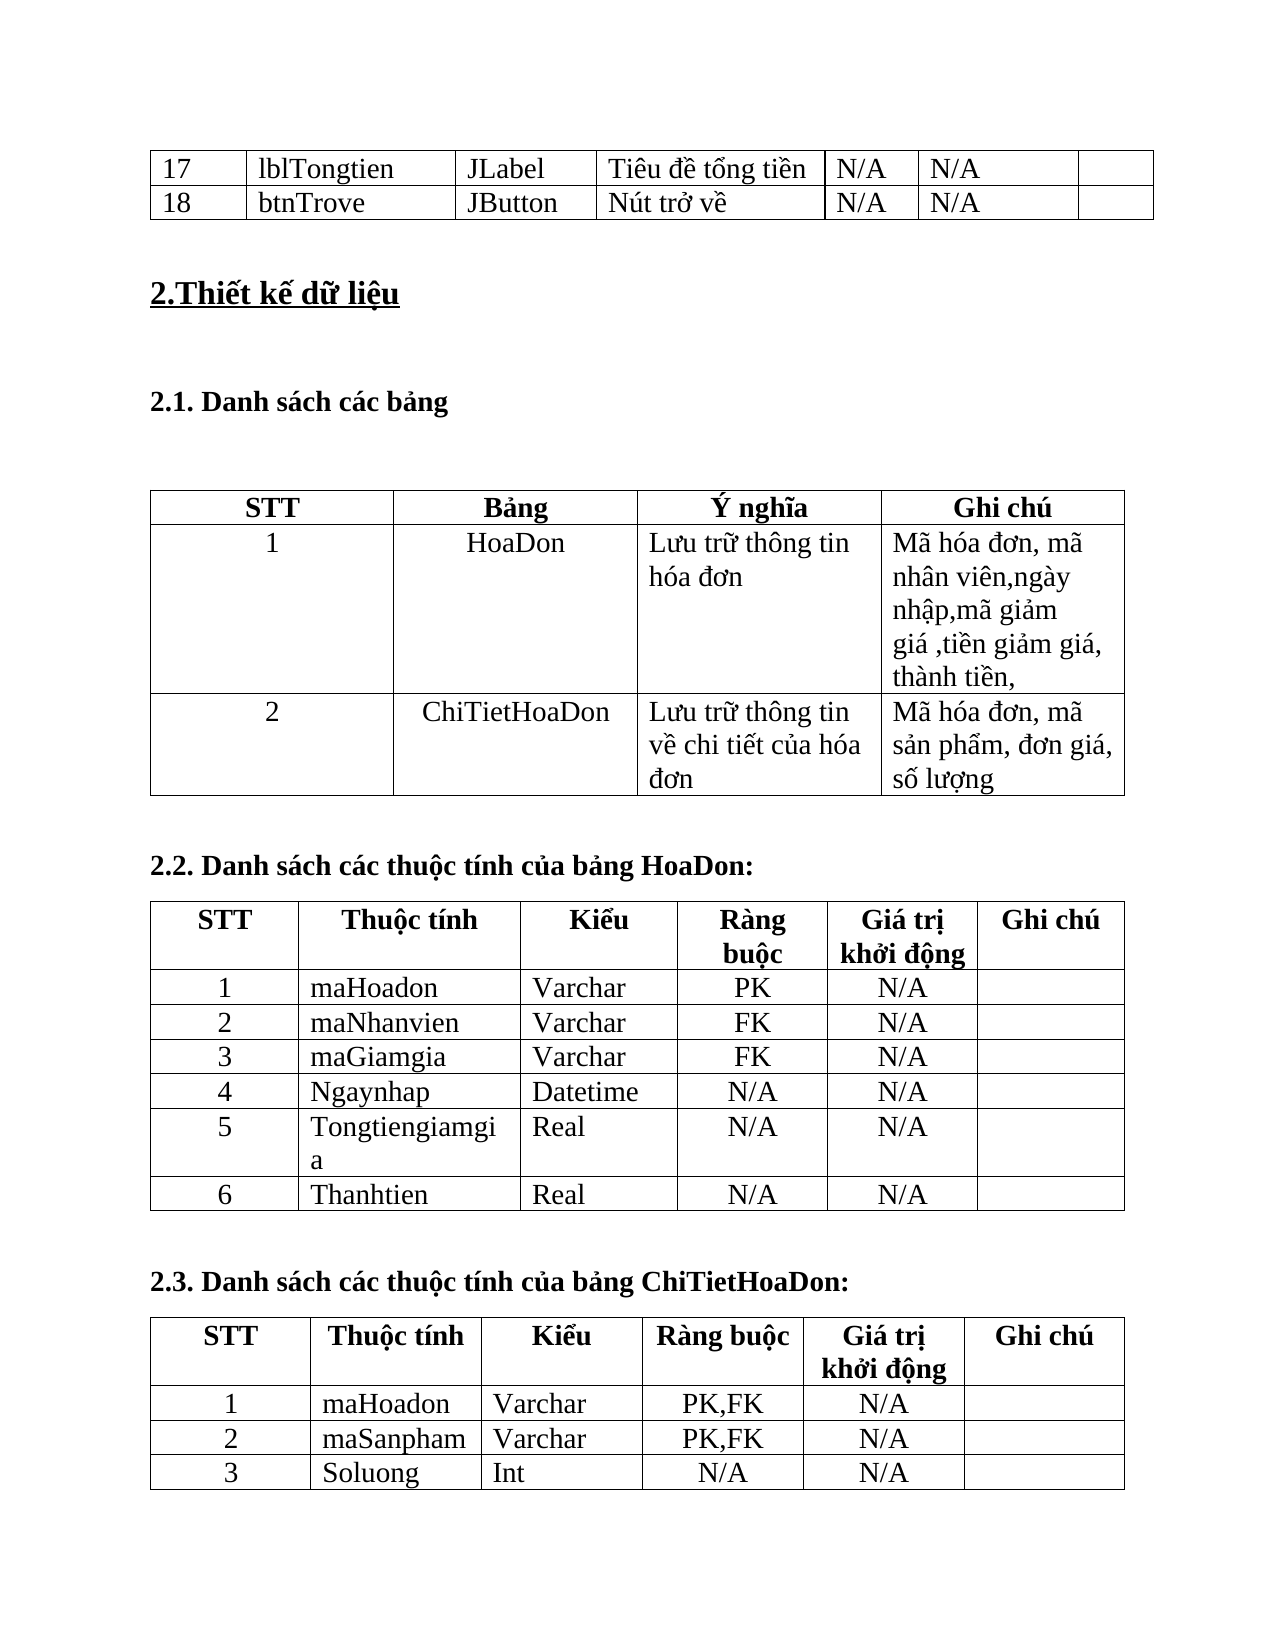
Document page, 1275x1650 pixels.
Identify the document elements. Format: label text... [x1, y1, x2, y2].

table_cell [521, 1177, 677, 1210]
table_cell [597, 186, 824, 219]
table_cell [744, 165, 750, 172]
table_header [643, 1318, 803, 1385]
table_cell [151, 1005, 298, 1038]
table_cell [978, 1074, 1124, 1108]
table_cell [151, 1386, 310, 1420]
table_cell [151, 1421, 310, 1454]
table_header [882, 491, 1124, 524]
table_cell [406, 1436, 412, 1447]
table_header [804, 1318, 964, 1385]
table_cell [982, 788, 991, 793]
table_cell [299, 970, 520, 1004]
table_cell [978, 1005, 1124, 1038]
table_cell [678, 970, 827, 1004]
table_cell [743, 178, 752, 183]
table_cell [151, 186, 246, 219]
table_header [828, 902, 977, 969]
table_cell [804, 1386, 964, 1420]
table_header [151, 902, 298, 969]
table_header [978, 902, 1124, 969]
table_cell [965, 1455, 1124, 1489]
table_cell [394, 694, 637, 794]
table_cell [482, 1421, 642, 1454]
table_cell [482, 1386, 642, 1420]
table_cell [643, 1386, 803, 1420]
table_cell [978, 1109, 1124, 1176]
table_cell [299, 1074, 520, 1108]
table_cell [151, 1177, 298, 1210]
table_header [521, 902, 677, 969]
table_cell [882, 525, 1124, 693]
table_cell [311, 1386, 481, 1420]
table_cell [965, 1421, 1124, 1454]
text 2.3. Danh sách các thuộc tính của bảng ChiTietHoaDon: [150, 1264, 1125, 1298]
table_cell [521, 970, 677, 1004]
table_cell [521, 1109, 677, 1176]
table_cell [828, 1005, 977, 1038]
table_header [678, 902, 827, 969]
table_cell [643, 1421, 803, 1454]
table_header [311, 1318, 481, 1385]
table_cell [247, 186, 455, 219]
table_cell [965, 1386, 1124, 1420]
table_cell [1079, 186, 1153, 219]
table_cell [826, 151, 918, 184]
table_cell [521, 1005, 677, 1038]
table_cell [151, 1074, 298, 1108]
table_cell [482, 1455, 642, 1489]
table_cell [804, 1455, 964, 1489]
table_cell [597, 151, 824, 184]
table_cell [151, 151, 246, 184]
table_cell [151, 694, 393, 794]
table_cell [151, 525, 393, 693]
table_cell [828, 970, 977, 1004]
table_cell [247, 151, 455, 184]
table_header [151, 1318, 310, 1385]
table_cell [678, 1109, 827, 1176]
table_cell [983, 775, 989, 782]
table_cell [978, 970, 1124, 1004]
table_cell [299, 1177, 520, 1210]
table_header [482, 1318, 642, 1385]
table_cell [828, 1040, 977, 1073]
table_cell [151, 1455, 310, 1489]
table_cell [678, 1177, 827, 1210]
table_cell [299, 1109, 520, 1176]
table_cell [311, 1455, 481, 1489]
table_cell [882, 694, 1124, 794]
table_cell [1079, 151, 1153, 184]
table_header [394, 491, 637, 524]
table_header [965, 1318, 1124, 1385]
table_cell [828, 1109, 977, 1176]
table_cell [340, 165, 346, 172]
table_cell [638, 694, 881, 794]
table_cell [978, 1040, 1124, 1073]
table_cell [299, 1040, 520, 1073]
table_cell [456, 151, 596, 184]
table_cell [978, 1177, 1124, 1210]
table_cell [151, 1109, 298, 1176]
text 2.2. Danh sách các thuộc tính của bảng HoaDon: [150, 848, 1125, 882]
text 2.1. Danh sách các bảng [150, 384, 1125, 417]
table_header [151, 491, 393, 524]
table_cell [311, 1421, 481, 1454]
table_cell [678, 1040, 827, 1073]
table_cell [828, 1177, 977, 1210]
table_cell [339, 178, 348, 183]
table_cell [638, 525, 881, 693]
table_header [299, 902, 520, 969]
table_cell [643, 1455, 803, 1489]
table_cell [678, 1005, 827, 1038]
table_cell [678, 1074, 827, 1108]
text 2.Thiết kế dữ liệu [150, 273, 1125, 311]
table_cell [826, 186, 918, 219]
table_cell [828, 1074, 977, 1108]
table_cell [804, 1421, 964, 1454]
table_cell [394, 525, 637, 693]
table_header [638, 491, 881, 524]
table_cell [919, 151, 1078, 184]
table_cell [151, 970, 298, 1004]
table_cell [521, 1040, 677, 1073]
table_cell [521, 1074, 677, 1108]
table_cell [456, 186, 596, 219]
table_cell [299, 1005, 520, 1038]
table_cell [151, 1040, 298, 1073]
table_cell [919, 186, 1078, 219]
